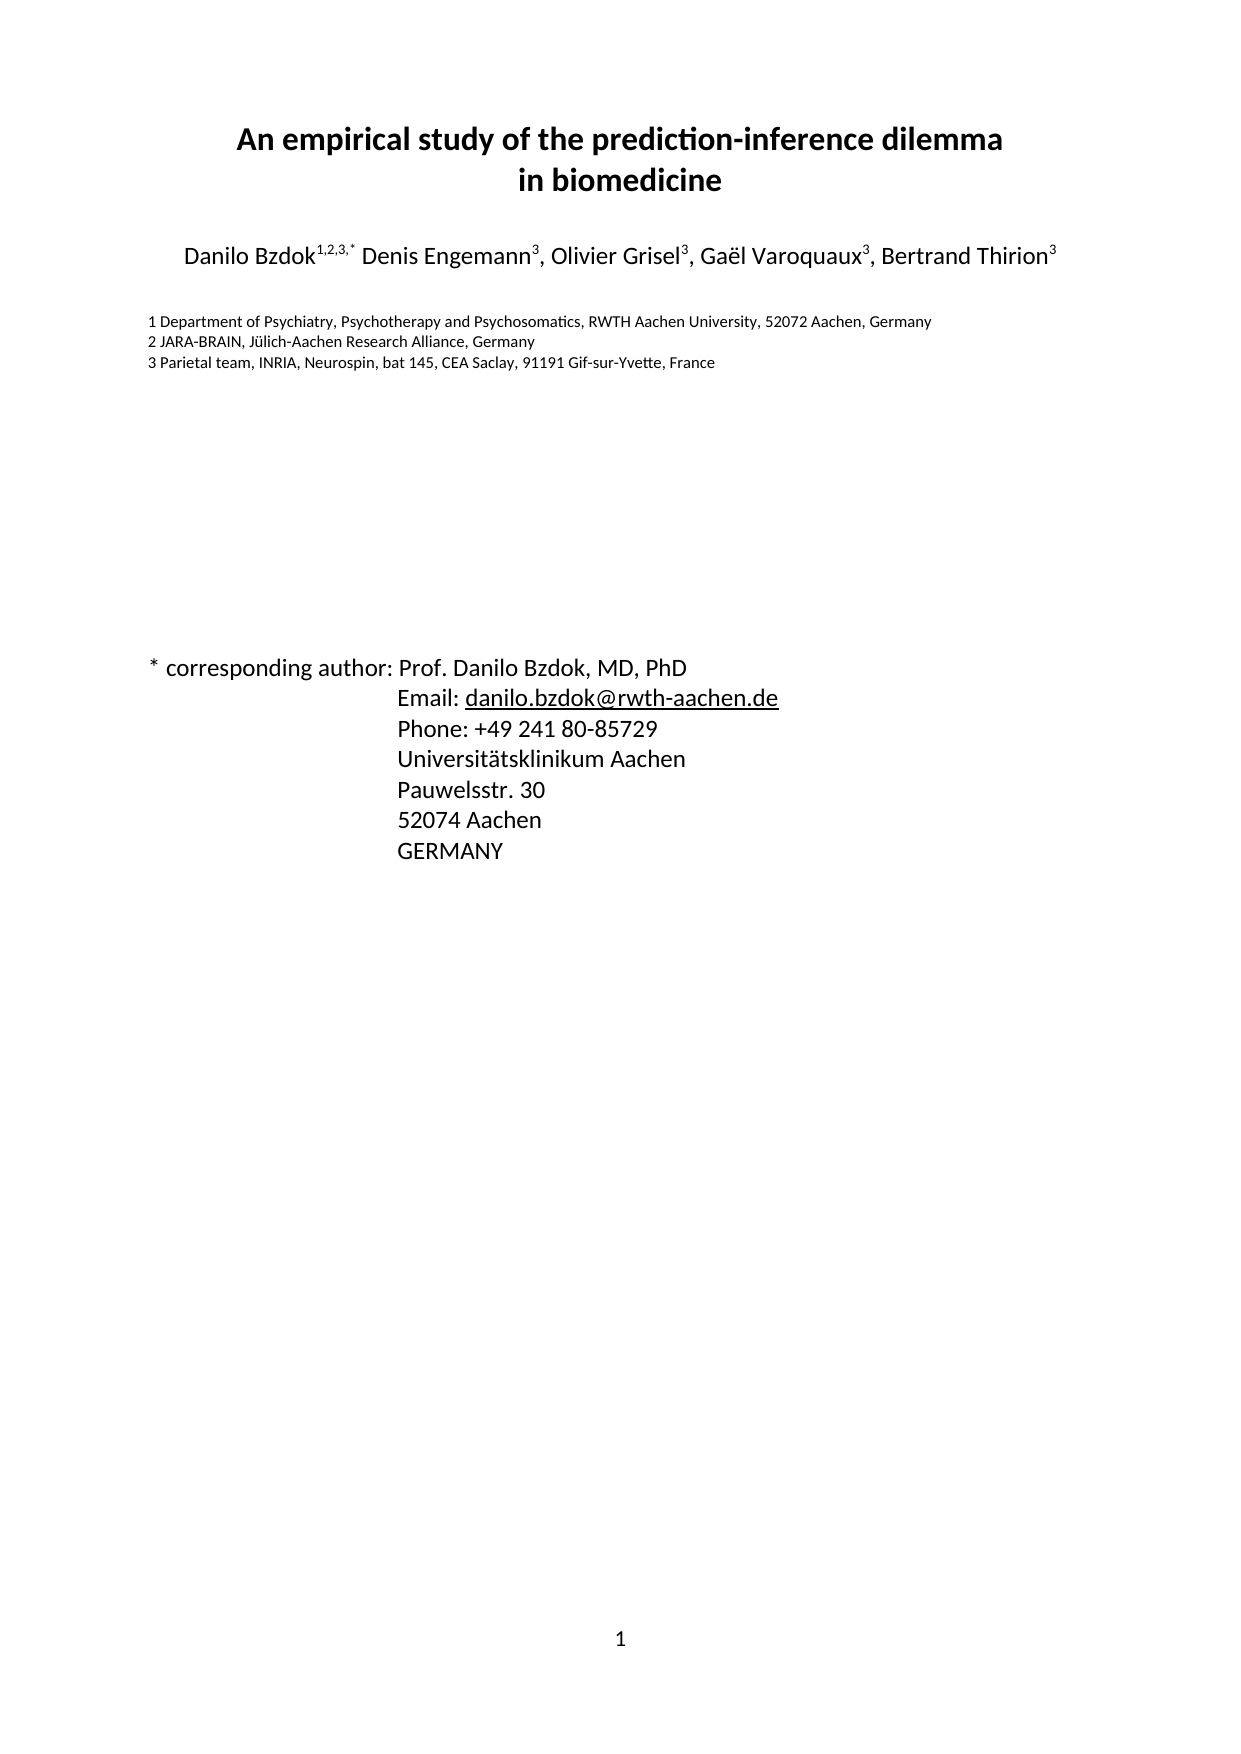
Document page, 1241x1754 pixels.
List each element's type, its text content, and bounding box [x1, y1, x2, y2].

text Pauwelsstr. 30 [369, 774, 1092, 804]
text An empirical study of the prediction-inference dilemma [148, 118, 1092, 159]
text Email: danilo.bzdok@rwth-aachen.de [369, 682, 1092, 713]
text in biomedicine [148, 159, 1092, 199]
text 52074 Aachen [369, 804, 1092, 835]
text * corresponding author: Prof. Danilo Bzdok, MD, PhD [148, 652, 1092, 682]
text GERMANY [369, 835, 1092, 866]
text Phone: +49 241 80-85729 [369, 713, 1092, 743]
text Universitätsklinikum Aachen [369, 743, 1092, 774]
text Danilo Bzdok1,2,3,* Denis Engemann3, Olivier Grisel3, Gaël Varoquaux3, Bertrand Thirion3 [148, 240, 1092, 271]
text 1 Department of Psychiatry, Psychotherapy and Psychosomatics, RWTH Aachen University, 52072 Aachen, Germany 2 JARA-BRAIN, Jülich-Aachen Research Alliance, Germany 3 Parietal team, INRIA, Neurospin, bat 145, CEA Saclay, 91191 Gif-sur-Yvette, France [148, 311, 1092, 372]
